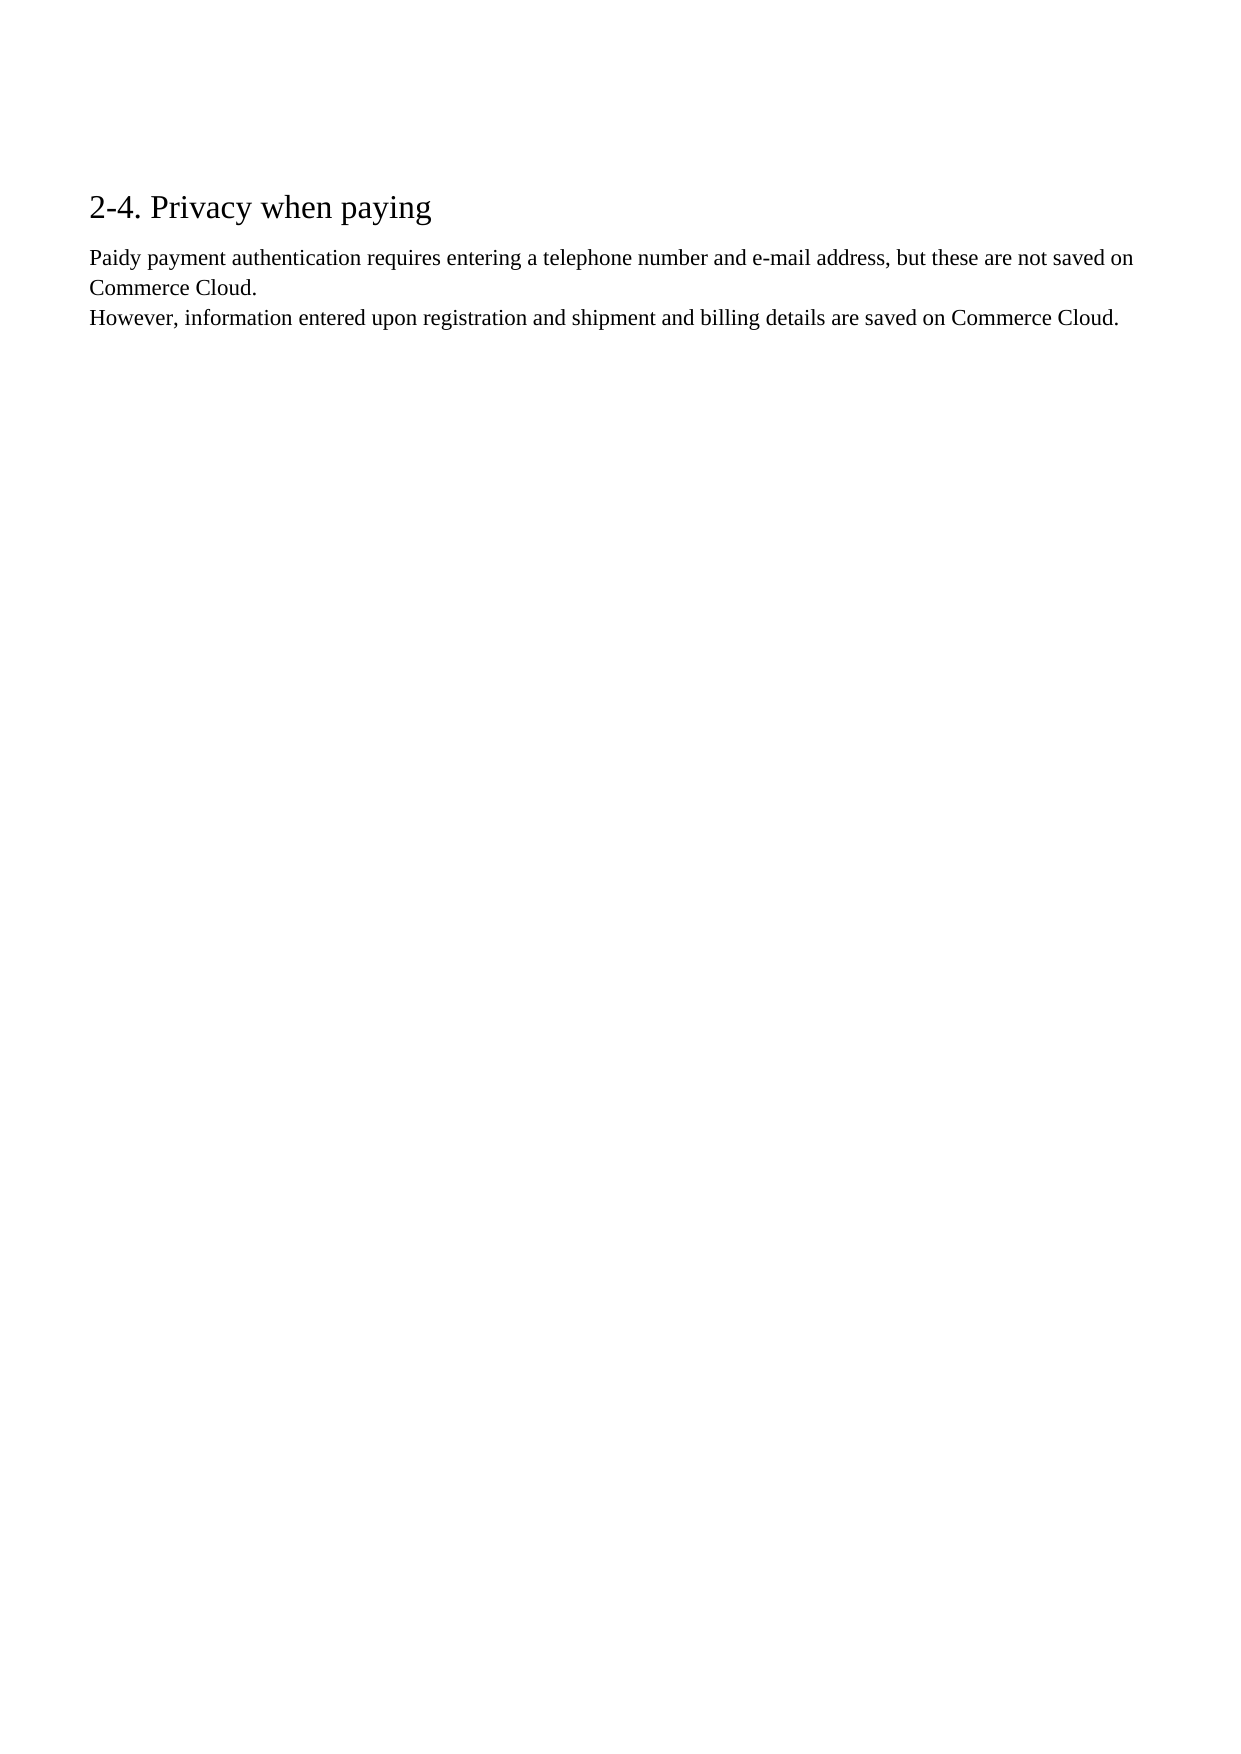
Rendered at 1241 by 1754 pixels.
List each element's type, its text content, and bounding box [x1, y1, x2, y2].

subtitle 2-4. Privacy when paying [89, 187, 1181, 226]
text However, information entered upon registration and shipment and billing details are saved on Commerce Cloud. [89, 304, 1181, 331]
text Paidy payment authentication requires entering a telephone number and e-mail address, but these are not saved on Commerce Cloud. [89, 244, 1181, 301]
